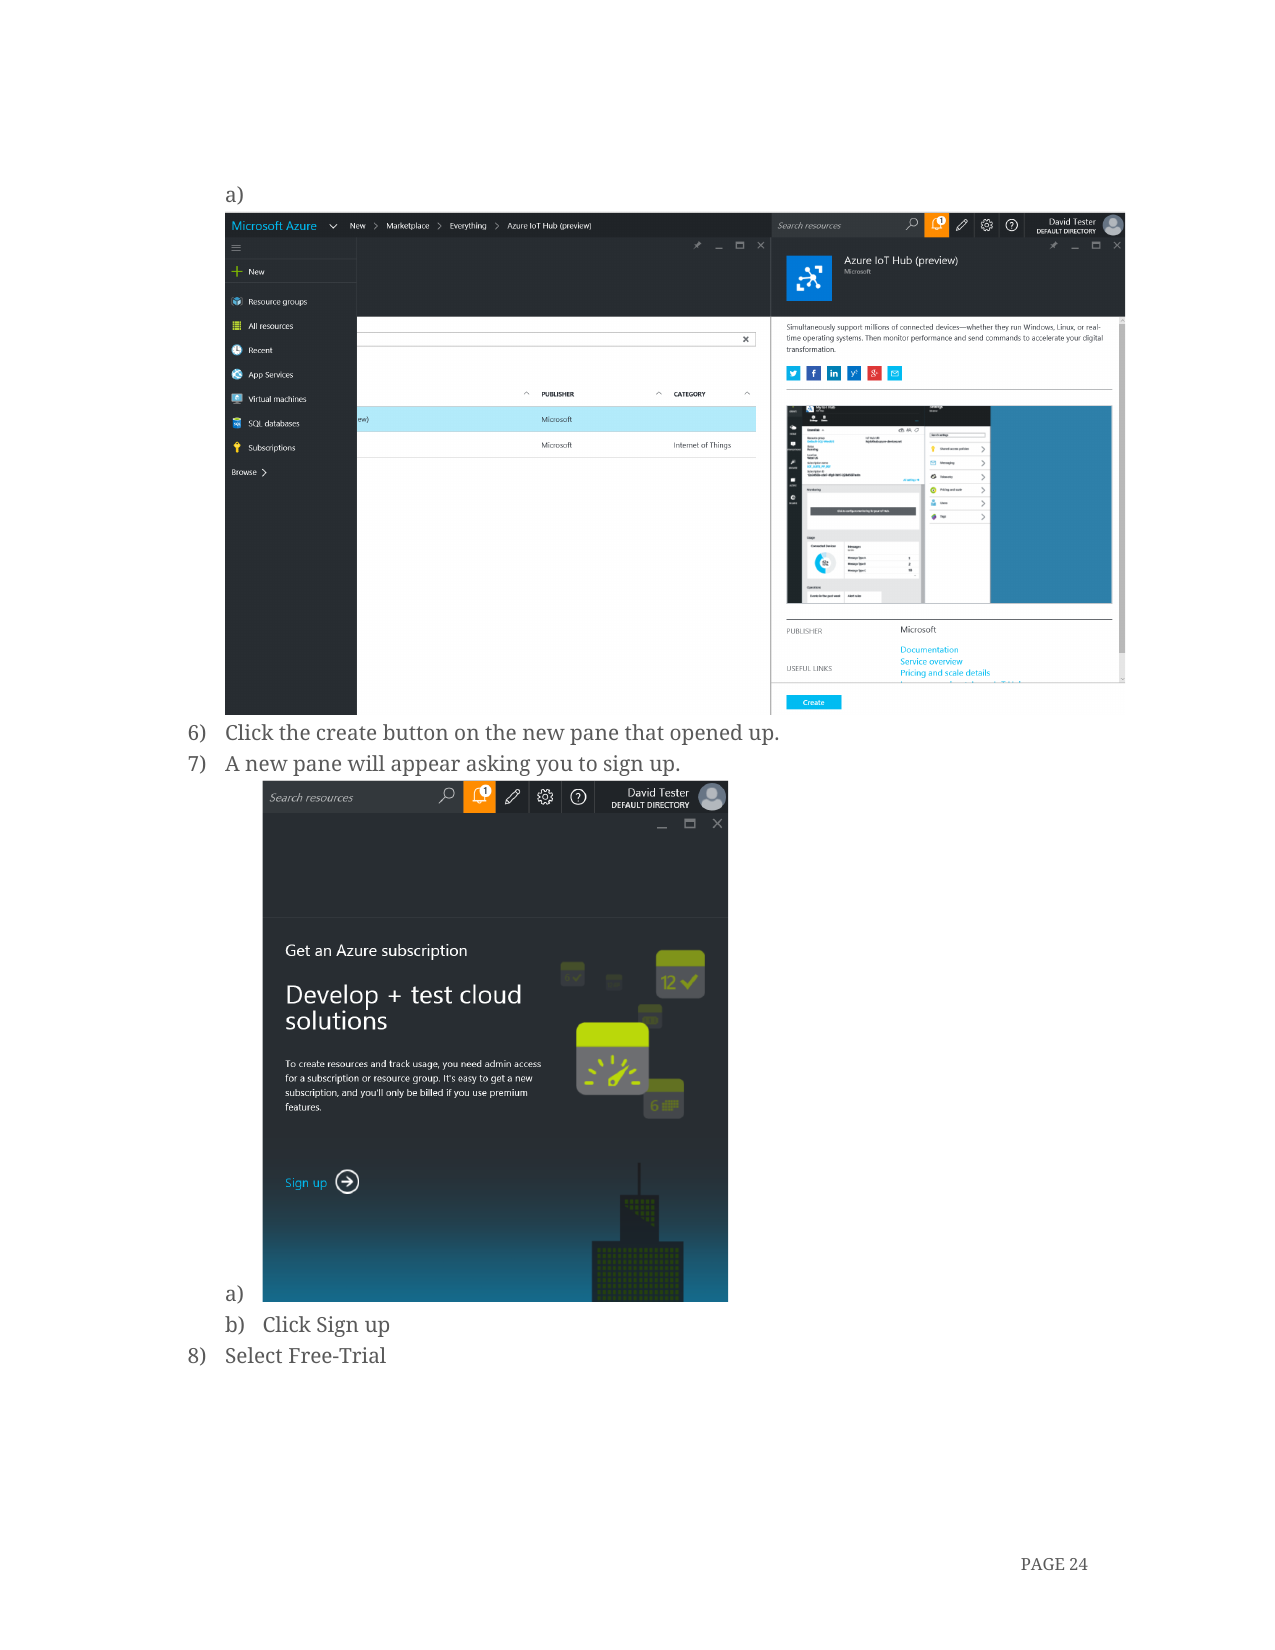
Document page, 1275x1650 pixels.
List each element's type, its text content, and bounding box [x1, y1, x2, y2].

list Select Free-Trial [187, 1342, 1087, 1370]
list A new pane will appear asking you to sign up. [187, 749, 1087, 777]
list Click the create button on the new pane that opened up. [187, 718, 1087, 746]
list Click Sign up [225, 1310, 1087, 1339]
picture [225, 211, 1125, 715]
picture [262, 780, 729, 1302]
